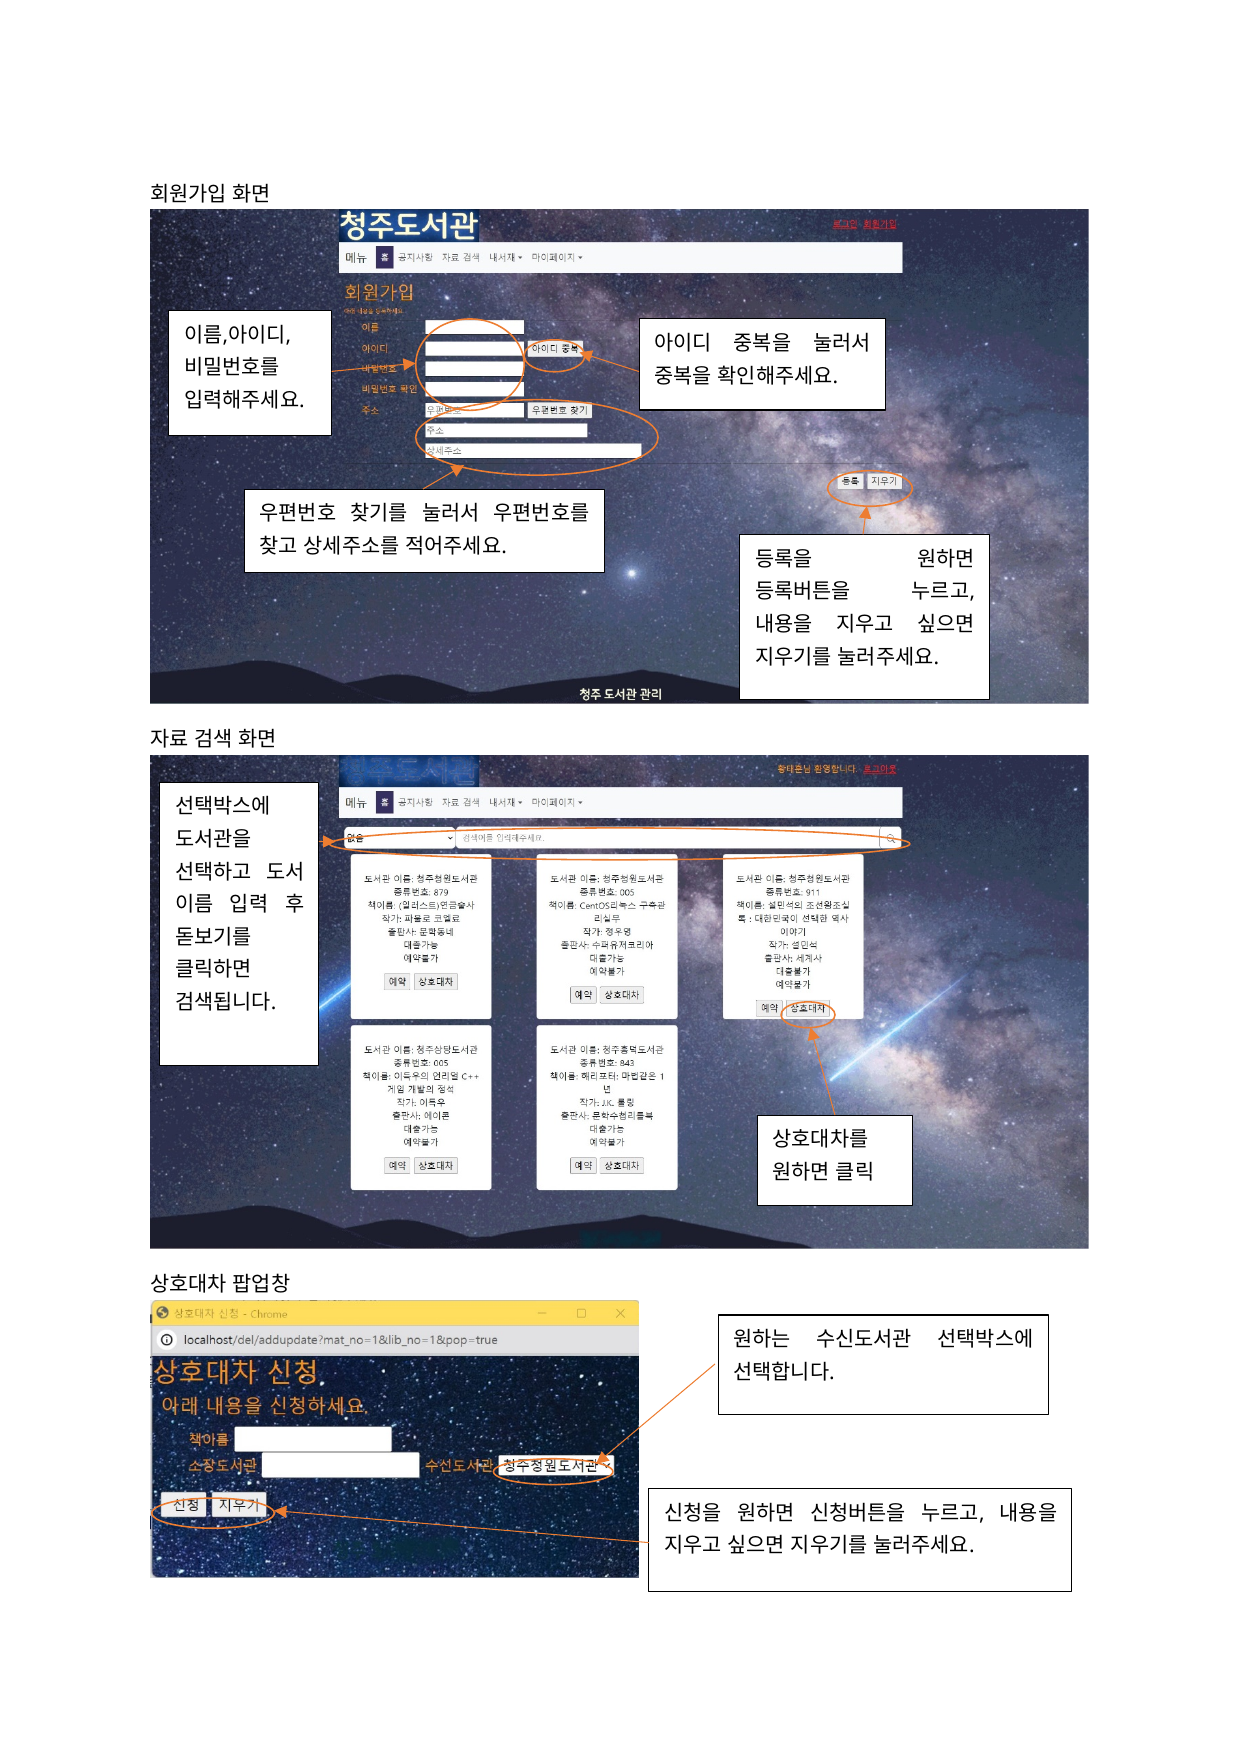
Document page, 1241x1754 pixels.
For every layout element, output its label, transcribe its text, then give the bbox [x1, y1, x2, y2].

picture [150, 209, 1089, 704]
picture [153, 1499, 273, 1527]
picture [150, 1300, 639, 1578]
picture [495, 1460, 611, 1483]
picture [150, 755, 1089, 1249]
